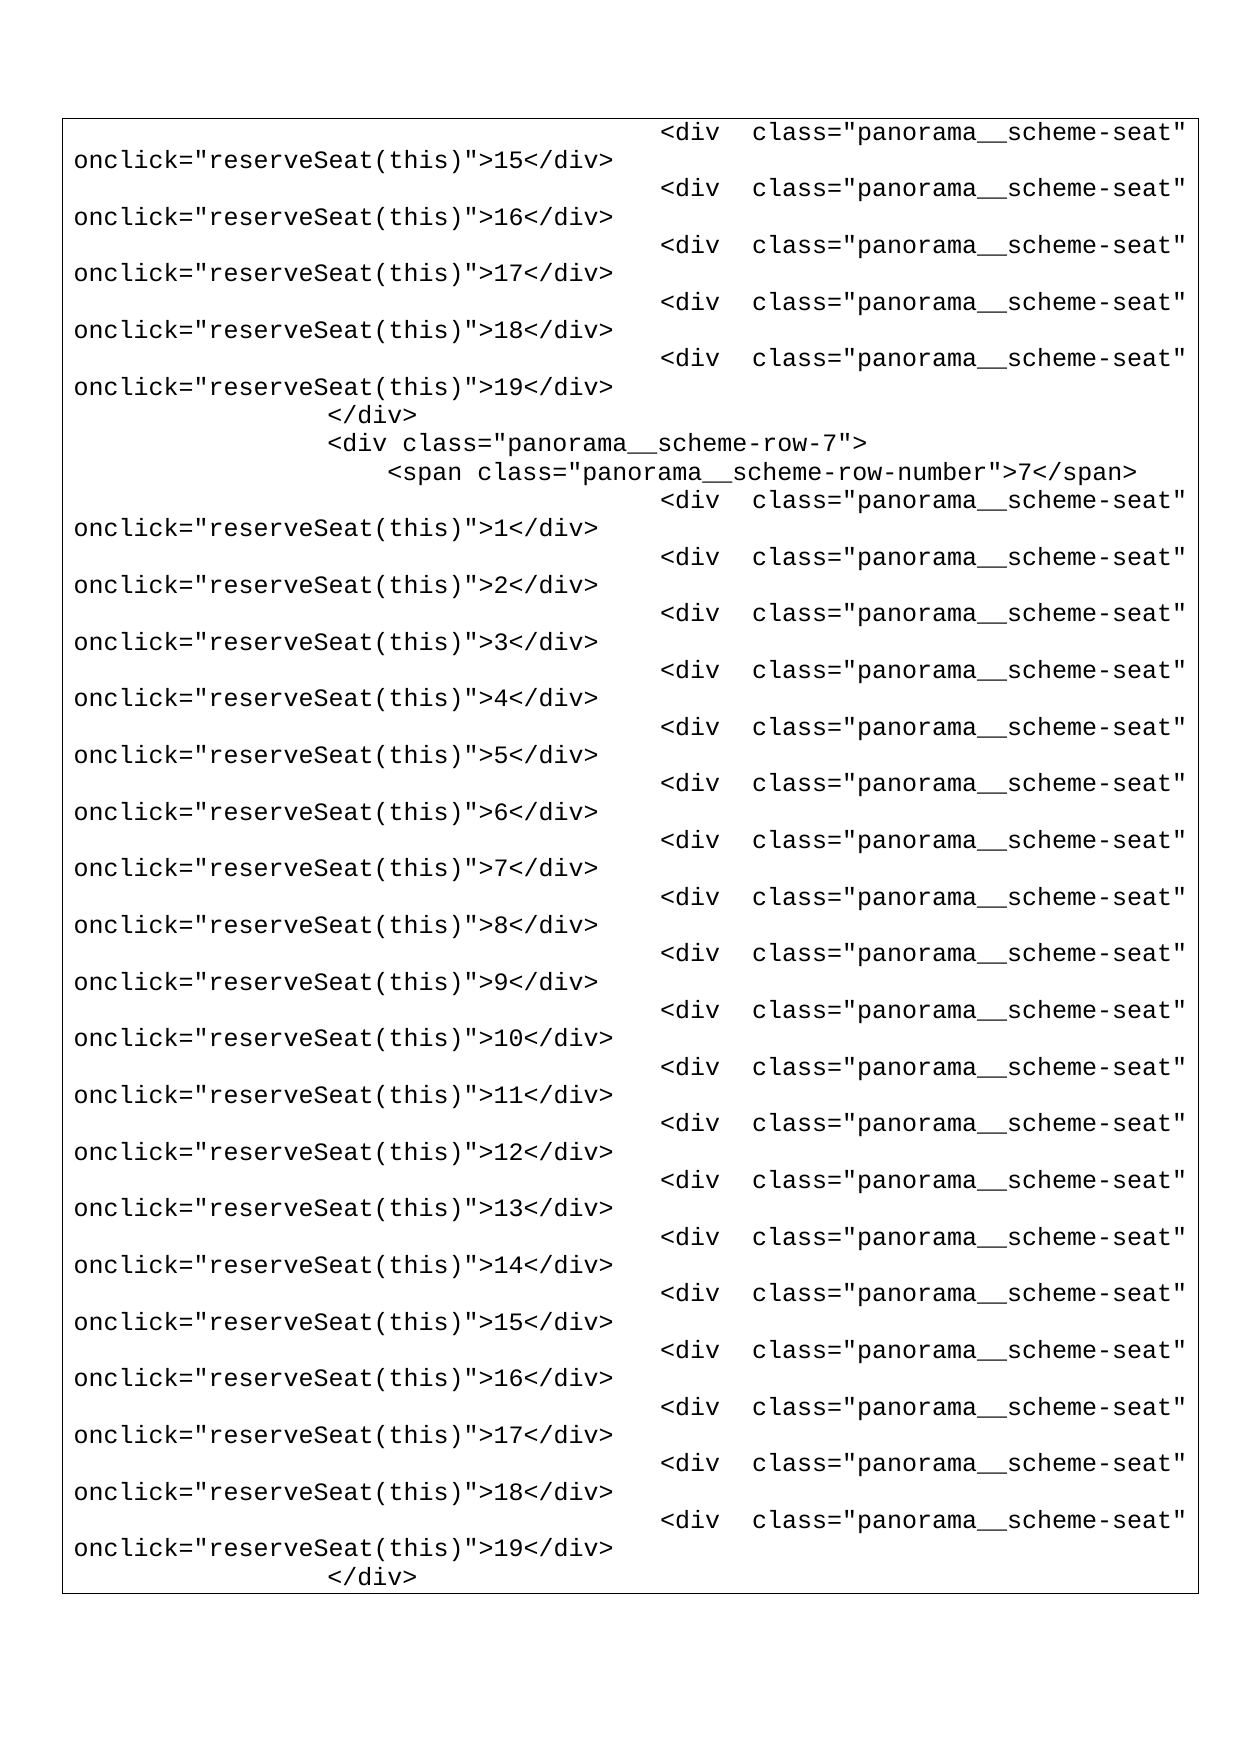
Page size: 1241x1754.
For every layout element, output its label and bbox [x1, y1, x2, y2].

table_header [63, 119, 1198, 1592]
